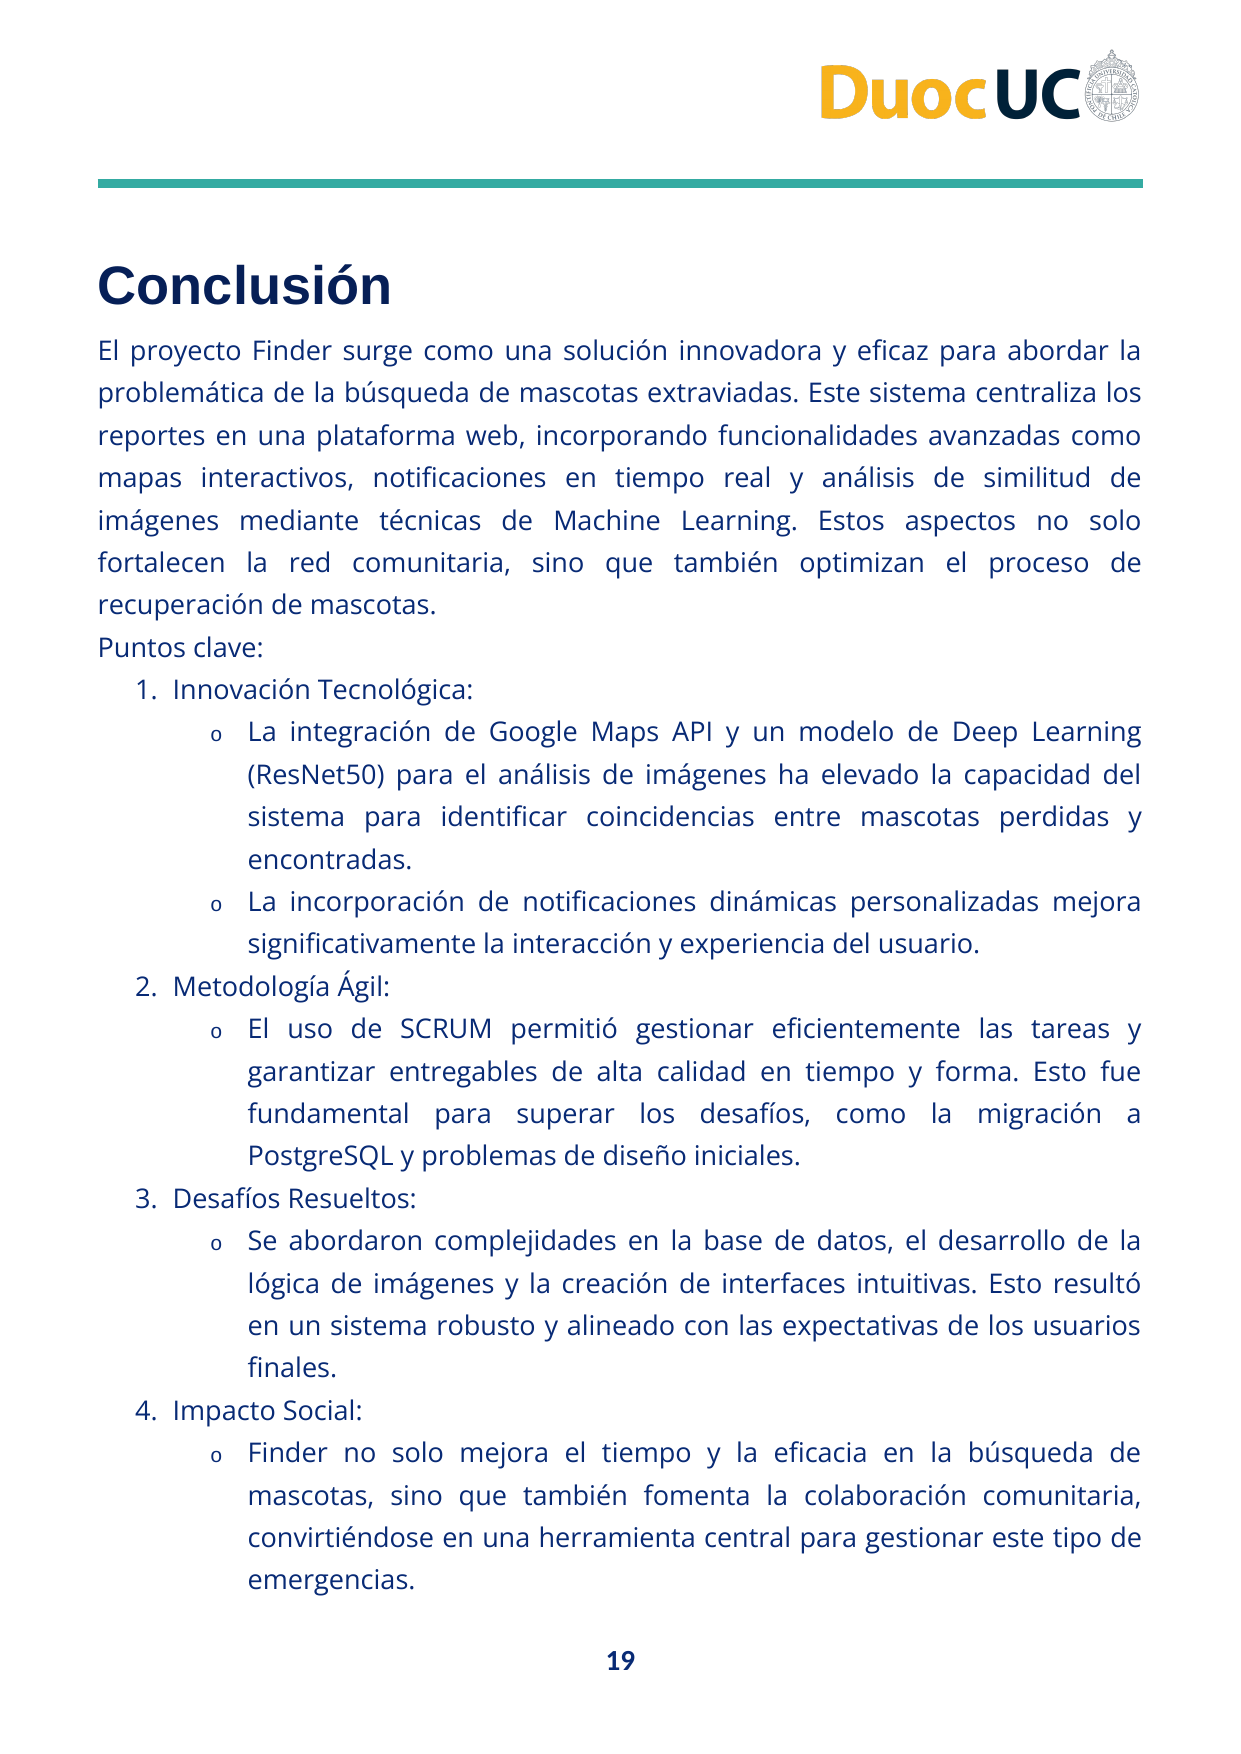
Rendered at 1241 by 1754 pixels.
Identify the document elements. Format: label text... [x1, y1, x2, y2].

list El uso de SCRUM permitió gestionar eficientemente las tareas y garantizar entregables de alta calidad en tiempo y forma. Esto fue fundamental para superar los desafíos, como la migración a PostgreSQL y problemas de diseño iniciales. [210, 1010, 1143, 1174]
text El proyecto Finder surge como una solución innovadora y eficaz para abordar la problemática de la búsqueda de mascotas extraviadas. Este sistema centraliza los reportes en una plataforma web, incorporando funcionalidades avanzadas como mapas interactivos, notificaciones en tiempo real y análisis de similitud de imágenes mediante técnicas de Machine Learning. Estos aspectos no solo fortalecen la red comunitaria, sino que también optimizan el proceso de recuperación de mascotas. [97, 331, 1143, 623]
picture [817, 45, 1143, 126]
list Desafíos Resueltos: [135, 1179, 1143, 1216]
list La integración de Google Maps API y un modelo de Deep Learning (ResNet50) para el análisis de imágenes ha elevado la capacidad del sistema para identificar coincidencias entre mascotas perdidas y encontradas. [210, 713, 1143, 877]
text Puntos clave: [97, 628, 1143, 665]
list Innovación Tecnológica: [135, 671, 1143, 707]
list Impacto Social: [135, 1391, 1143, 1428]
list Se abordaron complejidades en la base de datos, el desarrollo de la lógica de imágenes y la creación de interfaces intuitivas. Esto resultó en un sistema robusto y alineado con las expectativas de los usuarios finales. [210, 1222, 1143, 1386]
subtitle Conclusión [97, 253, 1143, 316]
list Finder no solo mejora el tiempo y la eficacia en la búsqueda de mascotas, sino que también fomenta la colaboración comunitaria, convirtiéndose en una herramienta central para gestionar este tipo de emergencias. [210, 1434, 1143, 1598]
list La incorporación de notificaciones dinámicas personalizadas mejora significativamente la interacción y experiencia del usuario. [210, 882, 1143, 962]
list Metodología Ágil: [135, 967, 1143, 1004]
